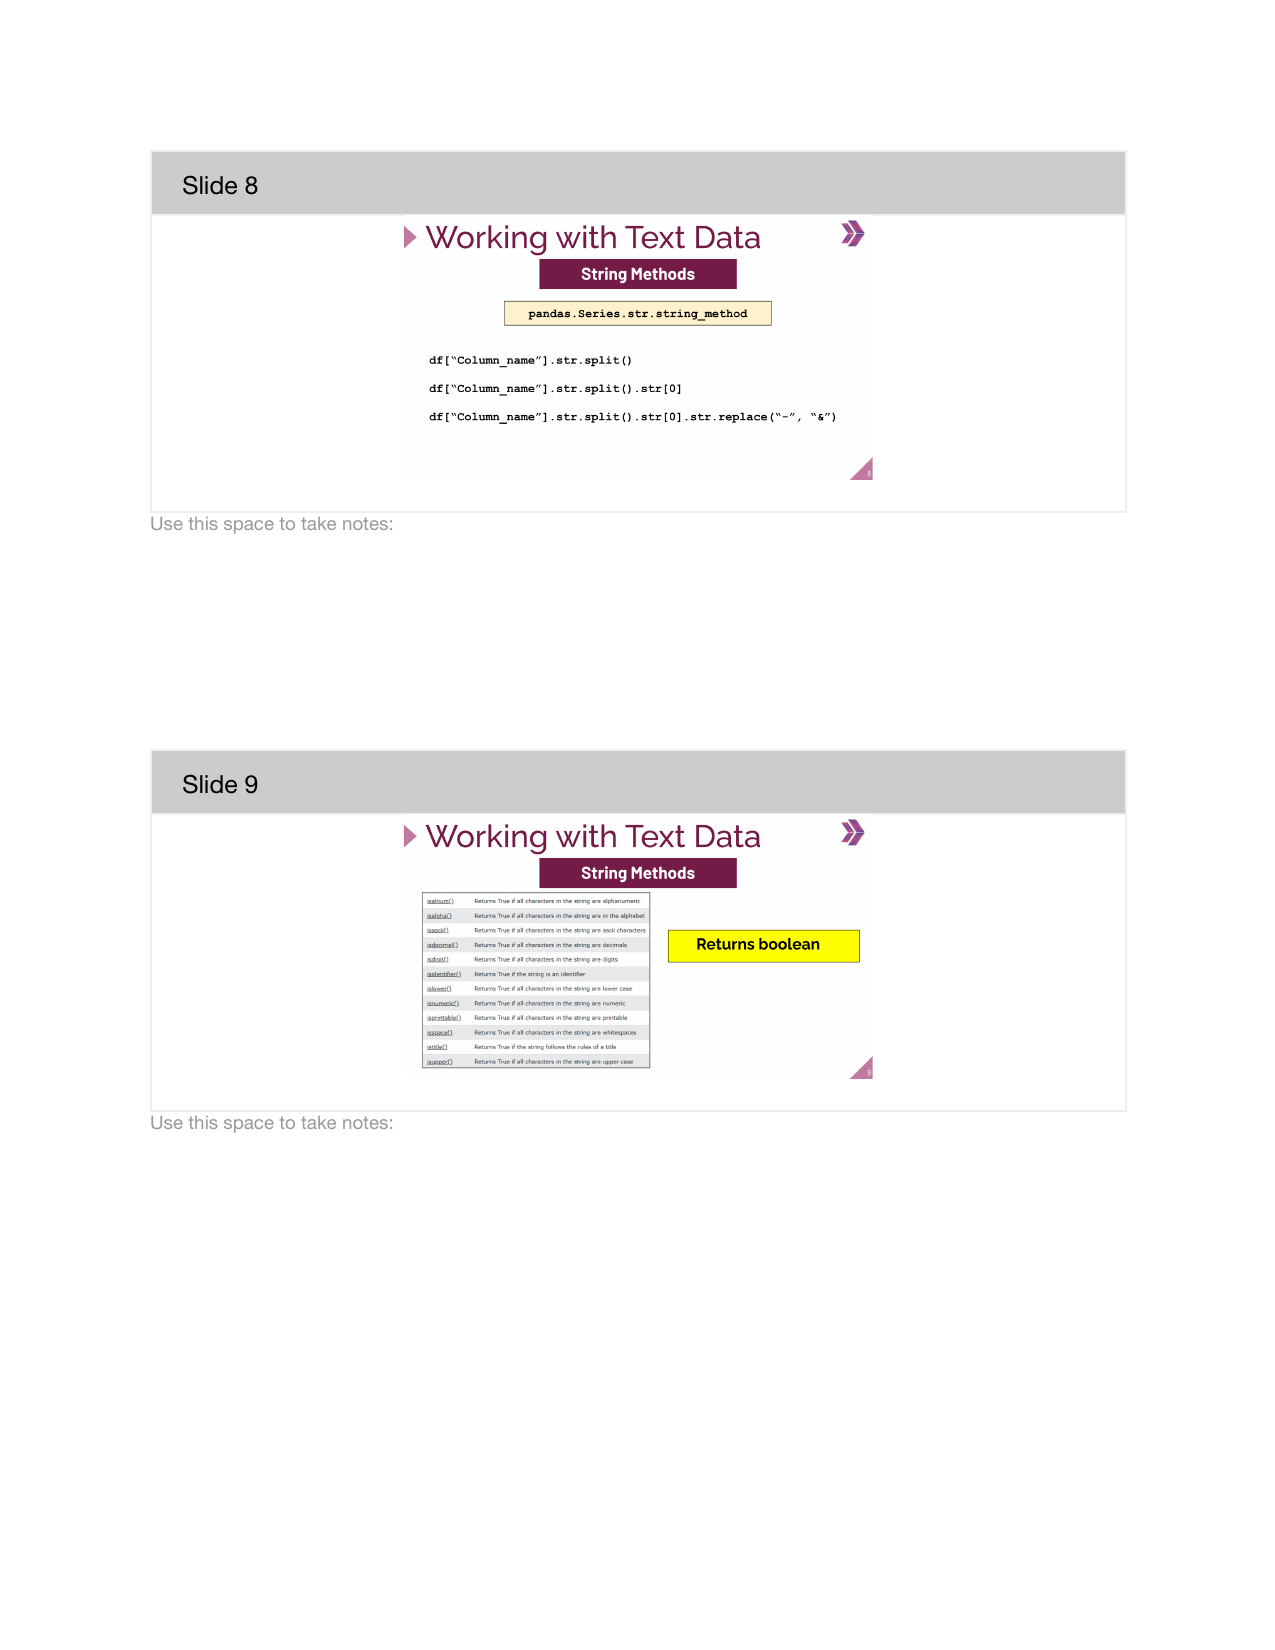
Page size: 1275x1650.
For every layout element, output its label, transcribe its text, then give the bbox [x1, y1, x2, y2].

picture [403, 814, 873, 1079]
table_cell [152, 815, 1125, 1110]
text Use this space to take notes: [150, 1112, 1125, 1135]
table_header Slide 8 [152, 152, 1125, 214]
text Use this space to take notes: [150, 513, 1125, 536]
table_cell [152, 216, 1125, 511]
picture [403, 215, 873, 480]
table_header Slide 9 [152, 751, 1125, 813]
